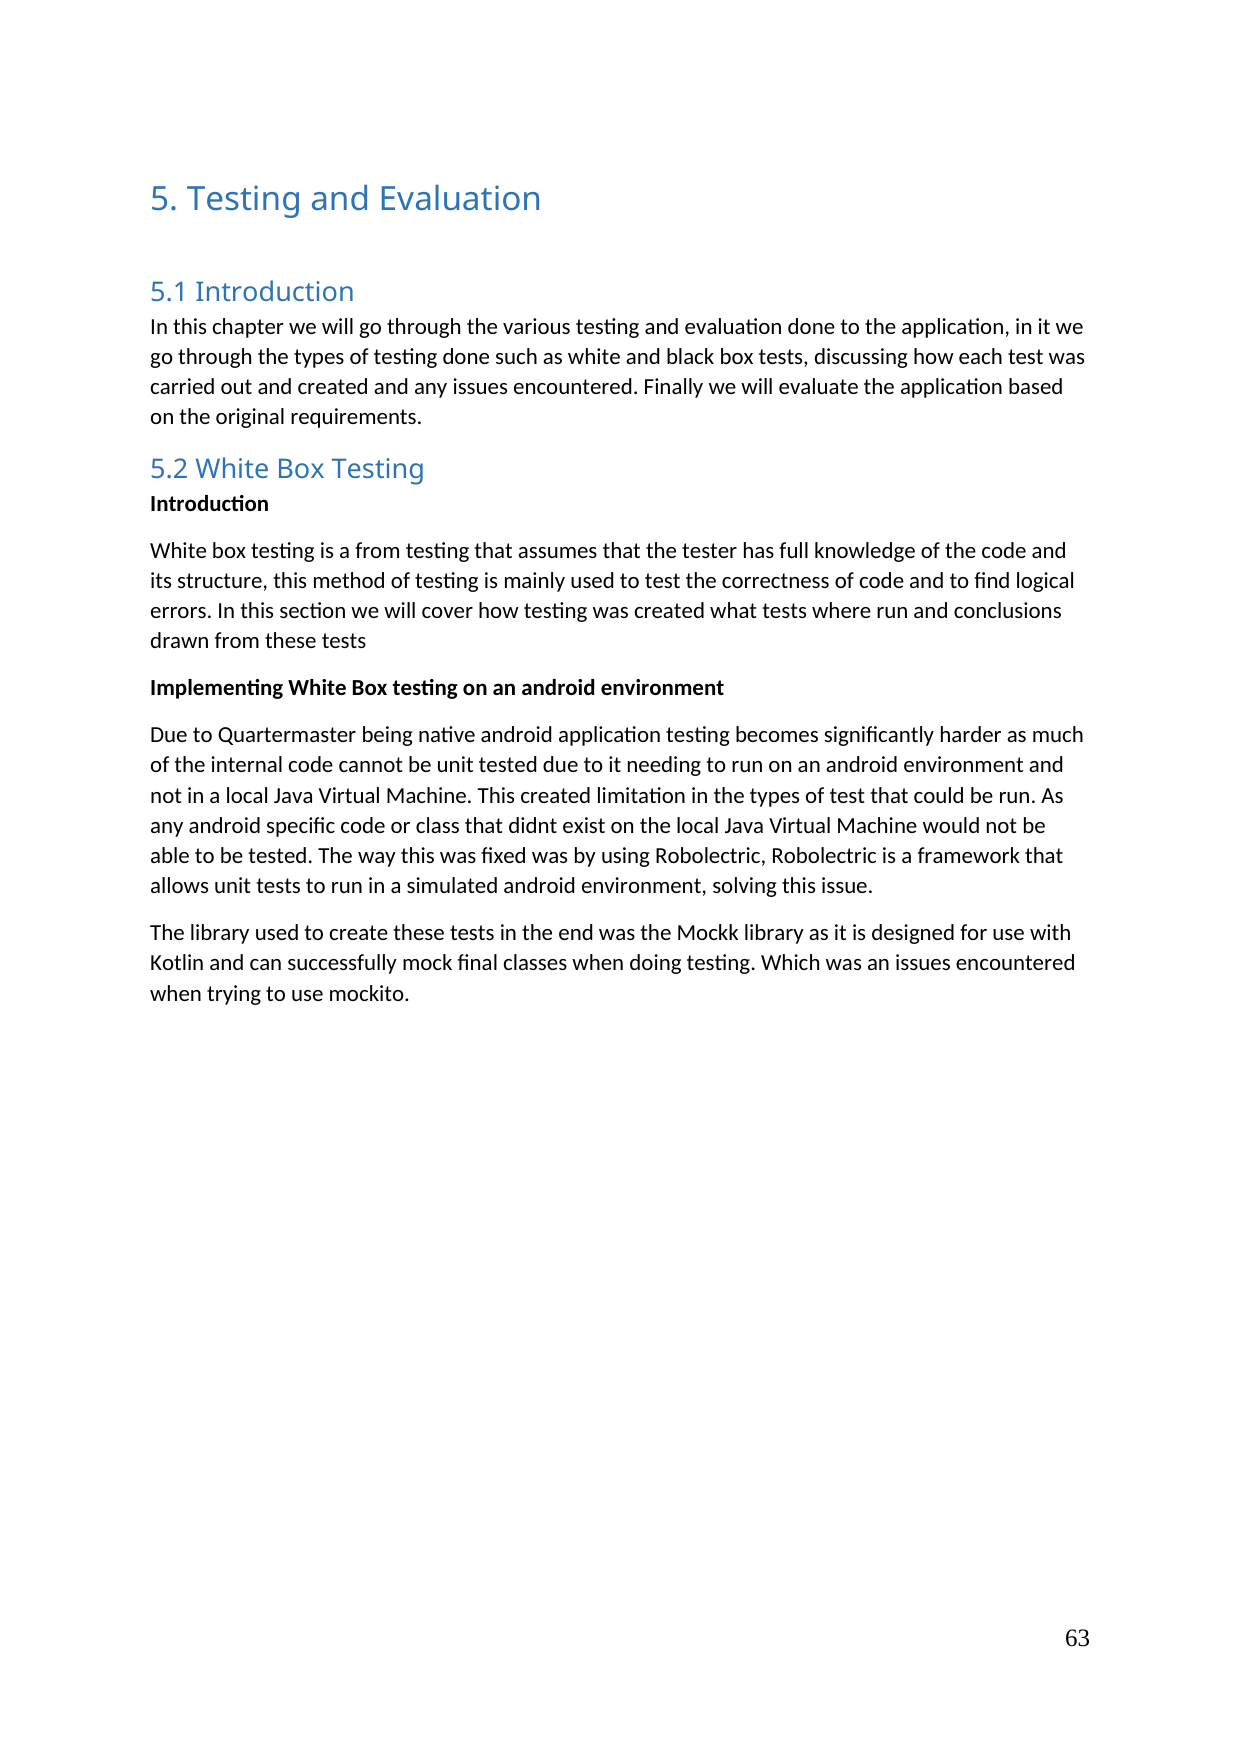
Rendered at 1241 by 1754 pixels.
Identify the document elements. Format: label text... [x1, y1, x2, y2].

text Introduction [150, 489, 1090, 517]
text Implementing White Box testing on an android environment [150, 673, 1090, 702]
text The library used to create these tests in the end was the Mockk library as it is designed for use with Kotlin and can successfully mock final classes when doing testing. Which was an issues encountered when trying to use mockito. [150, 918, 1090, 1007]
text In this chapter we will go through the various testing and evaluation done to the application, in it we go through the types of testing done such as white and black box tests, discussing how each test was carried out and created and any issues encountered. Finally we will evaluate the application based on the original requirements. [150, 312, 1090, 431]
subtitle 5. Testing and Evaluation [150, 175, 1090, 220]
text Due to Quartermaster being native android application testing becomes significantly harder as much of the internal code cannot be unit tested due to it needing to run on an android environment and not in a local Java Virtual Machine. This created limitation in the types of test that could be run. As any android specific code or class that didnt exist on the local Java Virtual Machine would not be able to be tested. The way this was fixed was by using Robolectric, Robolectric is a framework that allows unit tests to run in a simulated android environment, solving this issue. [150, 720, 1090, 899]
text White box testing is a from testing that assumes that the tester has full knowledge of the code and its structure, this method of testing is mainly used to test the correctness of code and to find logical errors. In this section we will cover how testing was created what tests where run and conclusions drawn from these tests [150, 536, 1090, 655]
subtitle 5.2 White Box Testing [150, 449, 1090, 486]
subtitle 5.1 Introduction [150, 272, 1090, 309]
